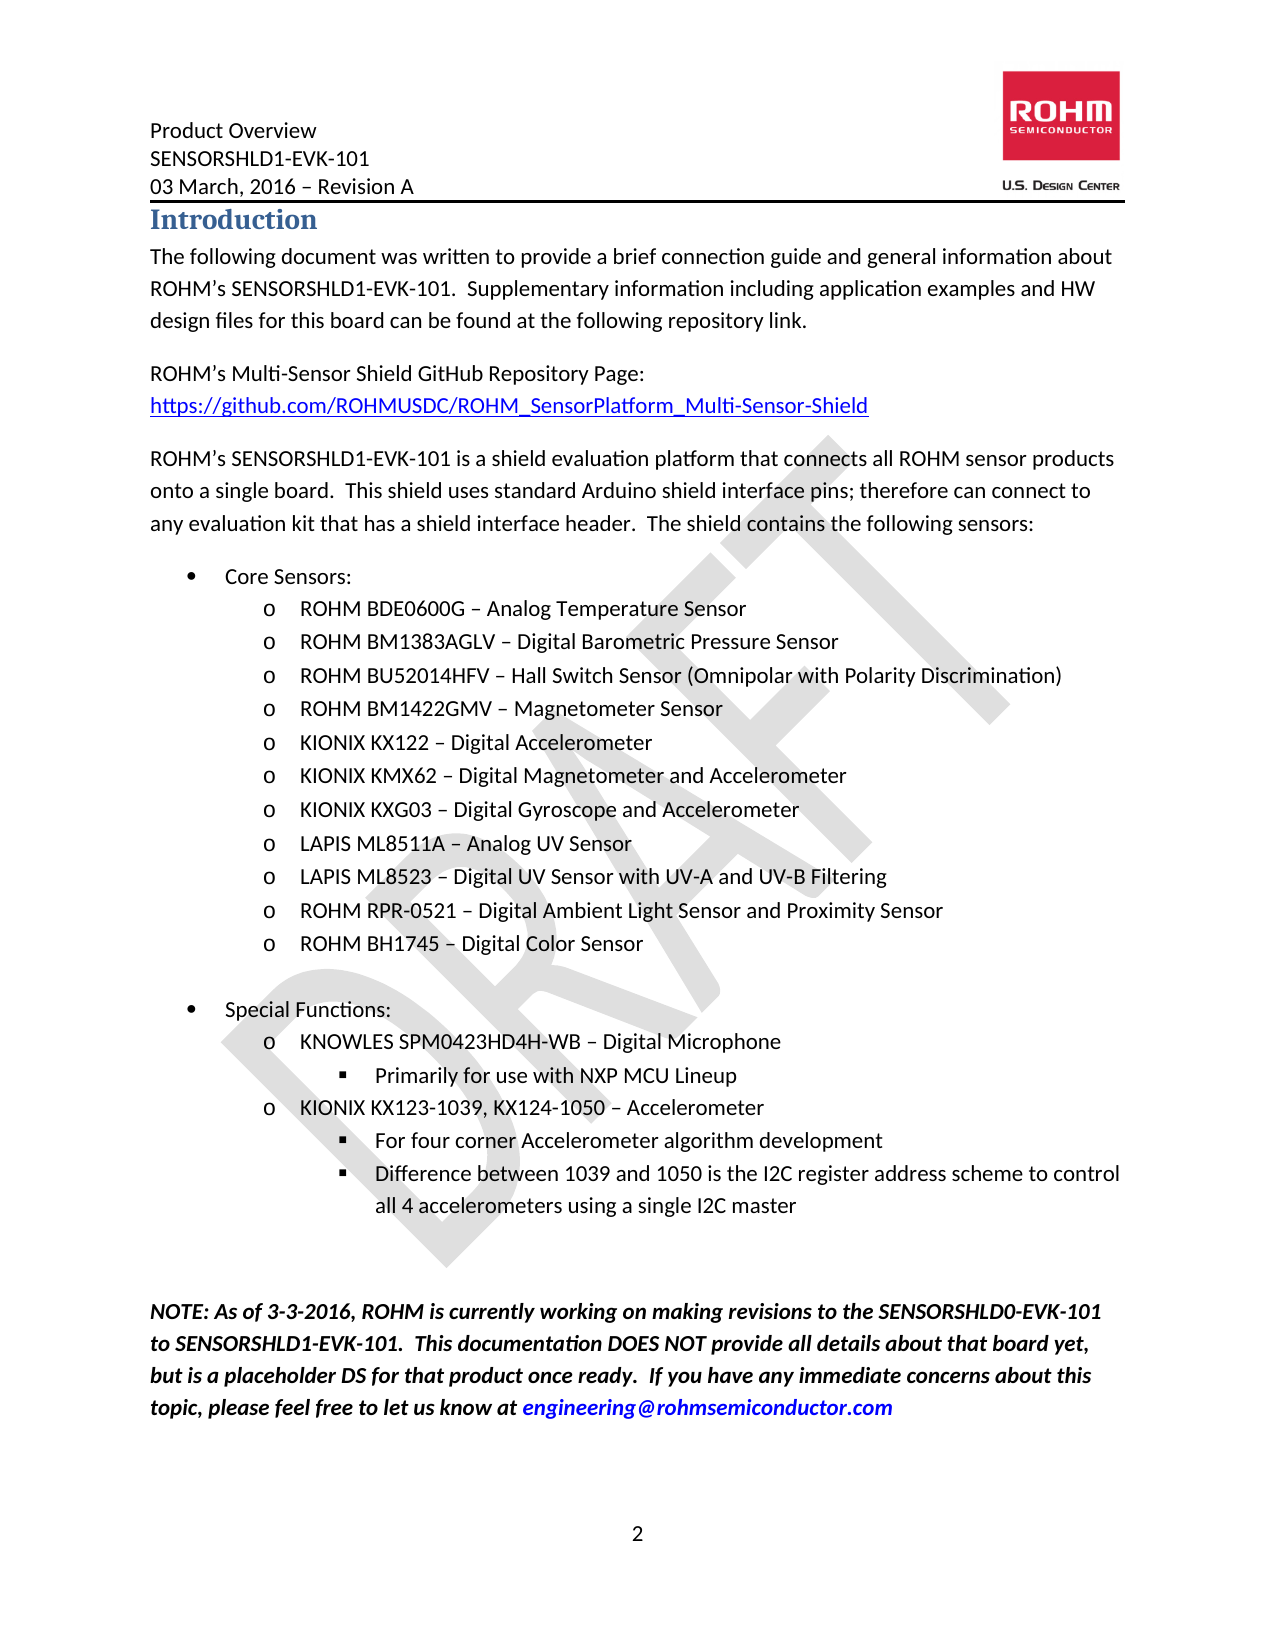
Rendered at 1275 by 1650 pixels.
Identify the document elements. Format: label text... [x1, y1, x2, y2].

list KIONIX KMX62 – Digital Magnetometer and Accelerometer [262, 762, 1125, 791]
text NOTE: As of 3-3-2016, ROHM is currently working on making revisions to the SENSORSHLD0-EVK-101 to SENSORSHLD1-EVK-101. This documentation DOES NOT provide all details about that board yet, but is a placeholder DS for that product once ready. If you have any immediate concerns about this topic, please feel free to let us know at engineering@rohmsemiconductor.com [150, 1297, 1125, 1422]
list ROHM RPR-0521 – Digital Ambient Light Sensor and Proximity Sensor [262, 896, 1125, 925]
list KIONIX KX122 – Digital Accelerometer [262, 728, 1125, 757]
list ROHM BU52014HFV – Hall Switch Sensor (Omnipolar with Polarity Discrimination) [262, 661, 1125, 690]
list Core Sensors: [187, 562, 1125, 590]
list LAPIS ML8523 – Digital UV Sensor with UV-A and UV-B Filtering [262, 862, 1125, 891]
list Special Functions: [187, 995, 1125, 1023]
list For four corner Accelerometer algorithm development [337, 1127, 1125, 1154]
list LAPIS ML8511A – Analog UV Sensor [262, 829, 1125, 858]
list Difference between 1039 and 1050 is the I2C register address scheme to control all 4 accelerometers using a single I2C master [337, 1159, 1125, 1219]
list ROHM BM1383AGLV – Digital Barometric Pressure Sensor [262, 627, 1125, 657]
text ROHM’s Multi-Sensor Shield GitHub Repository Page: https://github.com/ROHMUSDC/ROHM_SensorPlatform_Multi-Sensor-Shield [150, 359, 1125, 419]
list Primarily for use with NXP MCU Lineup [337, 1061, 1125, 1089]
text ROHM’s SENSORSHLD1-EVK-101 is a shield evaluation platform that connects all ROHM sensor products onto a single board. This shield uses standard Arduino shield interface pins; therefore can connect to any evaluation kit that has a shield interface header. The shield contains the following sensors: [150, 444, 1125, 537]
list ROHM BH1745 – Digital Color Sensor [262, 929, 1125, 958]
list ROHM BDE0600G – Analog Temperature Sensor [262, 594, 1125, 623]
list KNOWLES SPM0423HD4H-WB – Digital Microphone [262, 1027, 1125, 1056]
subtitle Introduction [150, 203, 1125, 237]
list KIONIX KX123-1039, KX124-1050 – Accelerometer [262, 1093, 1125, 1122]
list ROHM BM1422GMV – Magnetometer Sensor [262, 694, 1125, 724]
list KIONIX KXG03 – Digital Gyroscope and Accelerometer [262, 795, 1125, 824]
picture [992, 61, 1124, 196]
text The following document was written to provide a brief connection guide and general information about ROHM’s SENSORSHLD1-EVK-101. Supplementary information including application examples and HW design files for this board can be found at the following repository link. [150, 242, 1125, 334]
